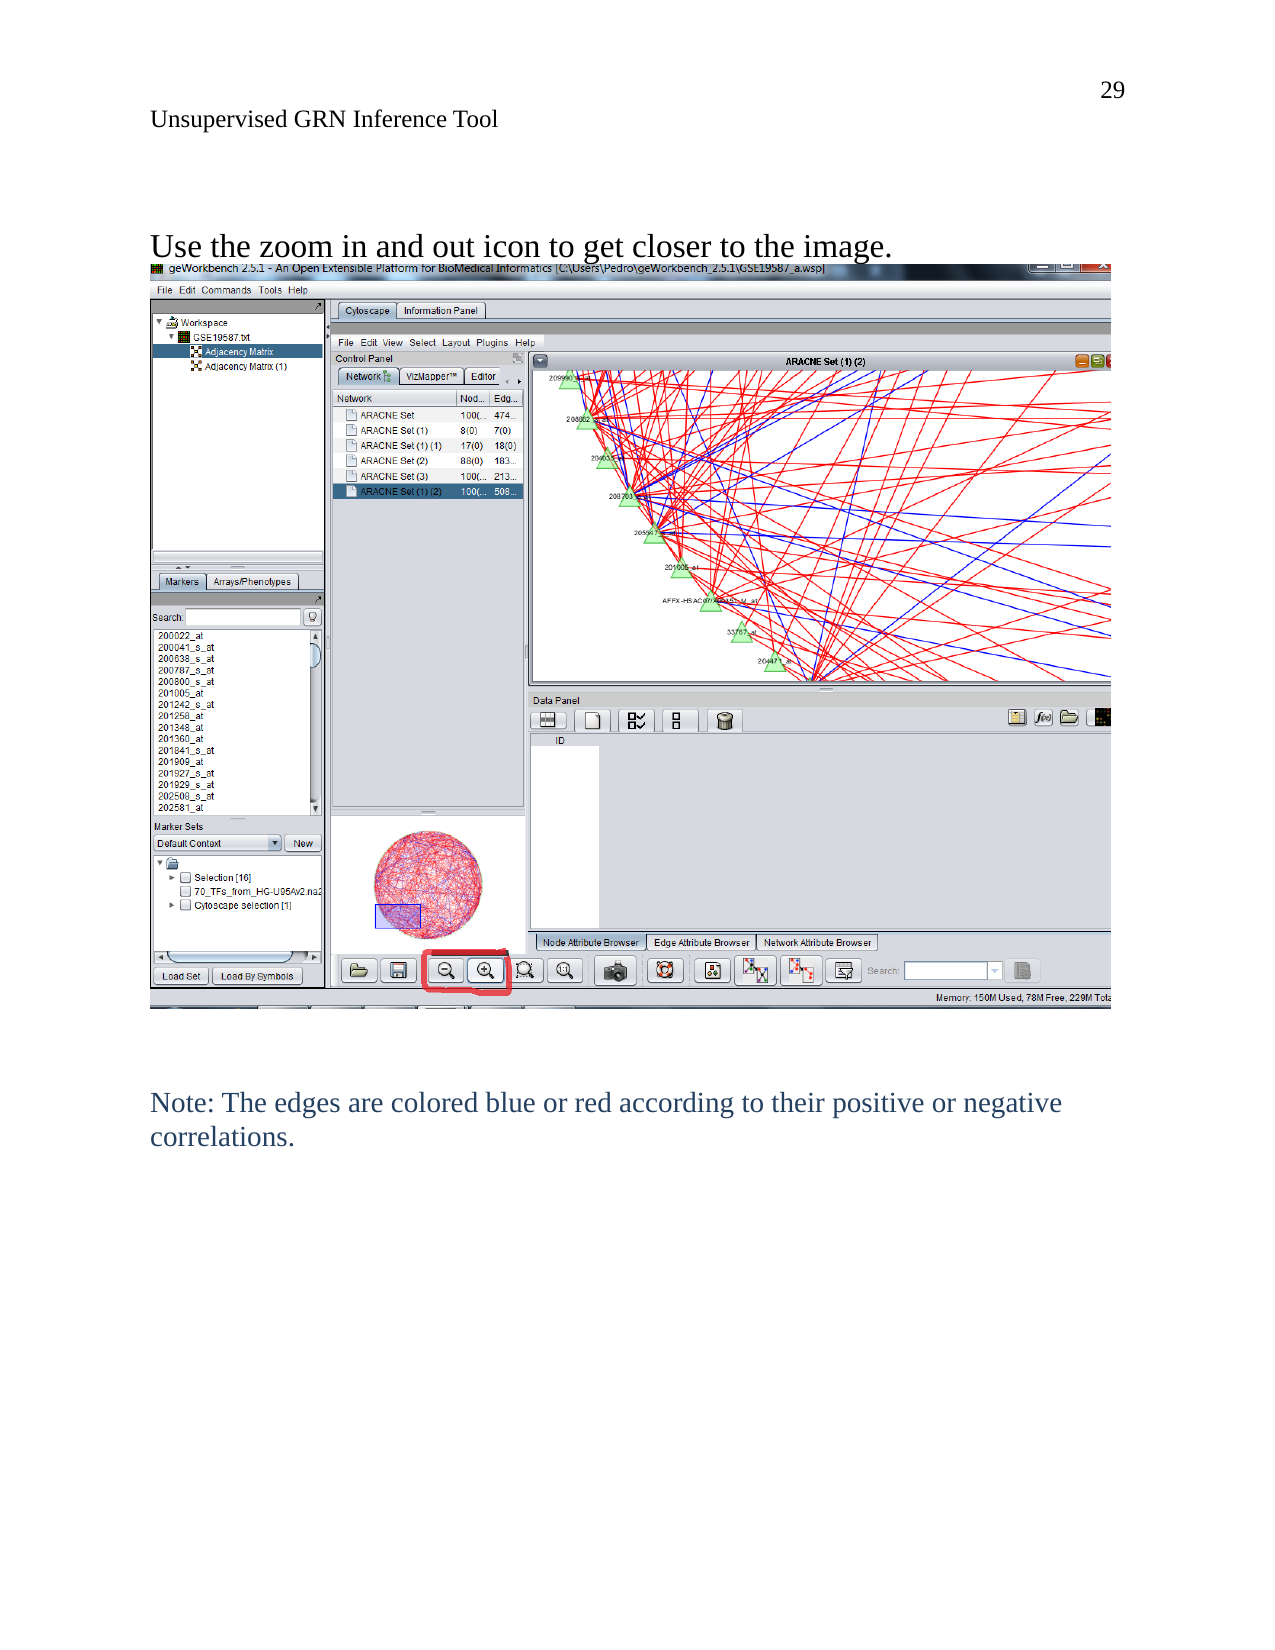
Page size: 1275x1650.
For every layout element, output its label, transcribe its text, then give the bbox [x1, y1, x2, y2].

text Use the zoom in and out icon to get closer to the image. [150, 227, 1125, 265]
text Note: The edges are colored blue or red according to their positive or negative correlations. [150, 1086, 1125, 1153]
picture [150, 264, 1111, 1009]
